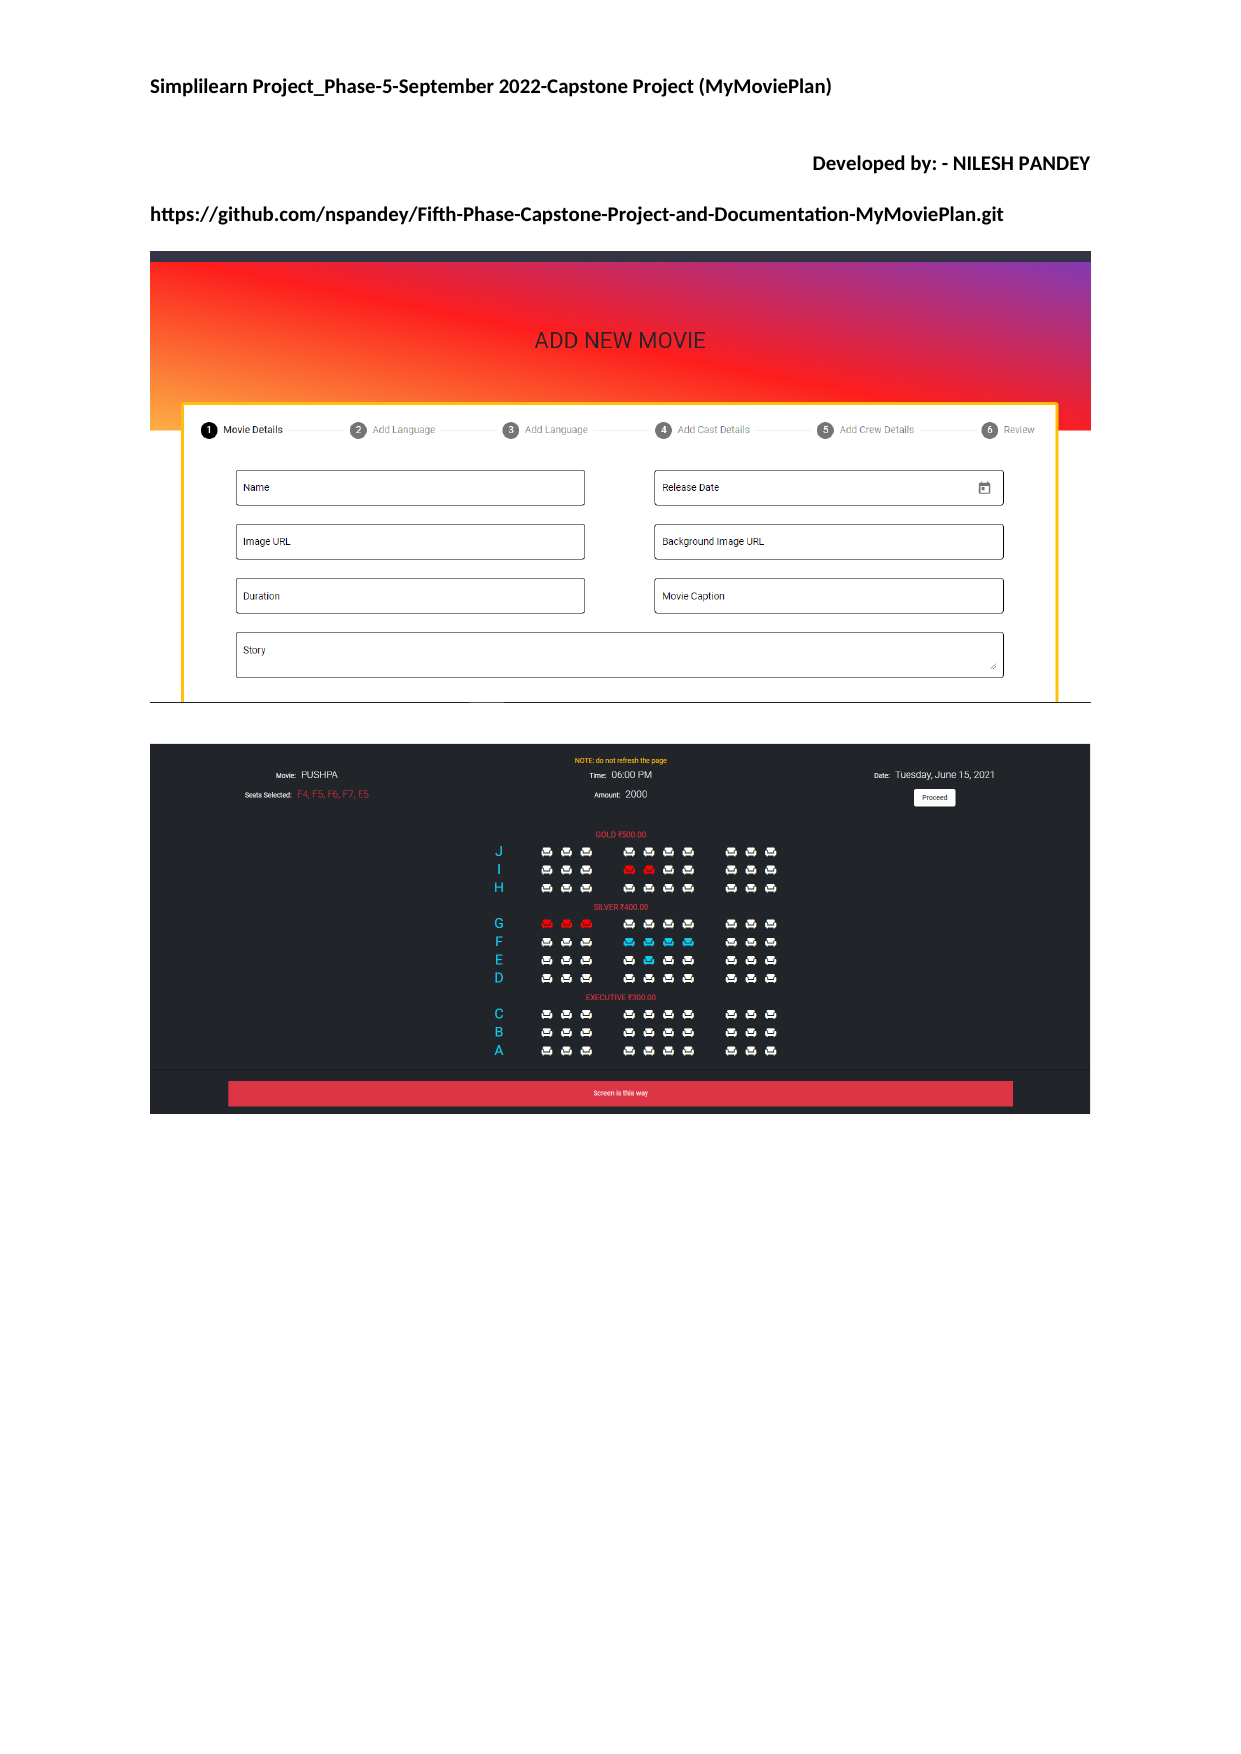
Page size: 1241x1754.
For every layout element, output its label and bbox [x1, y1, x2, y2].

picture [150, 251, 1091, 703]
picture [150, 743, 1091, 1114]
